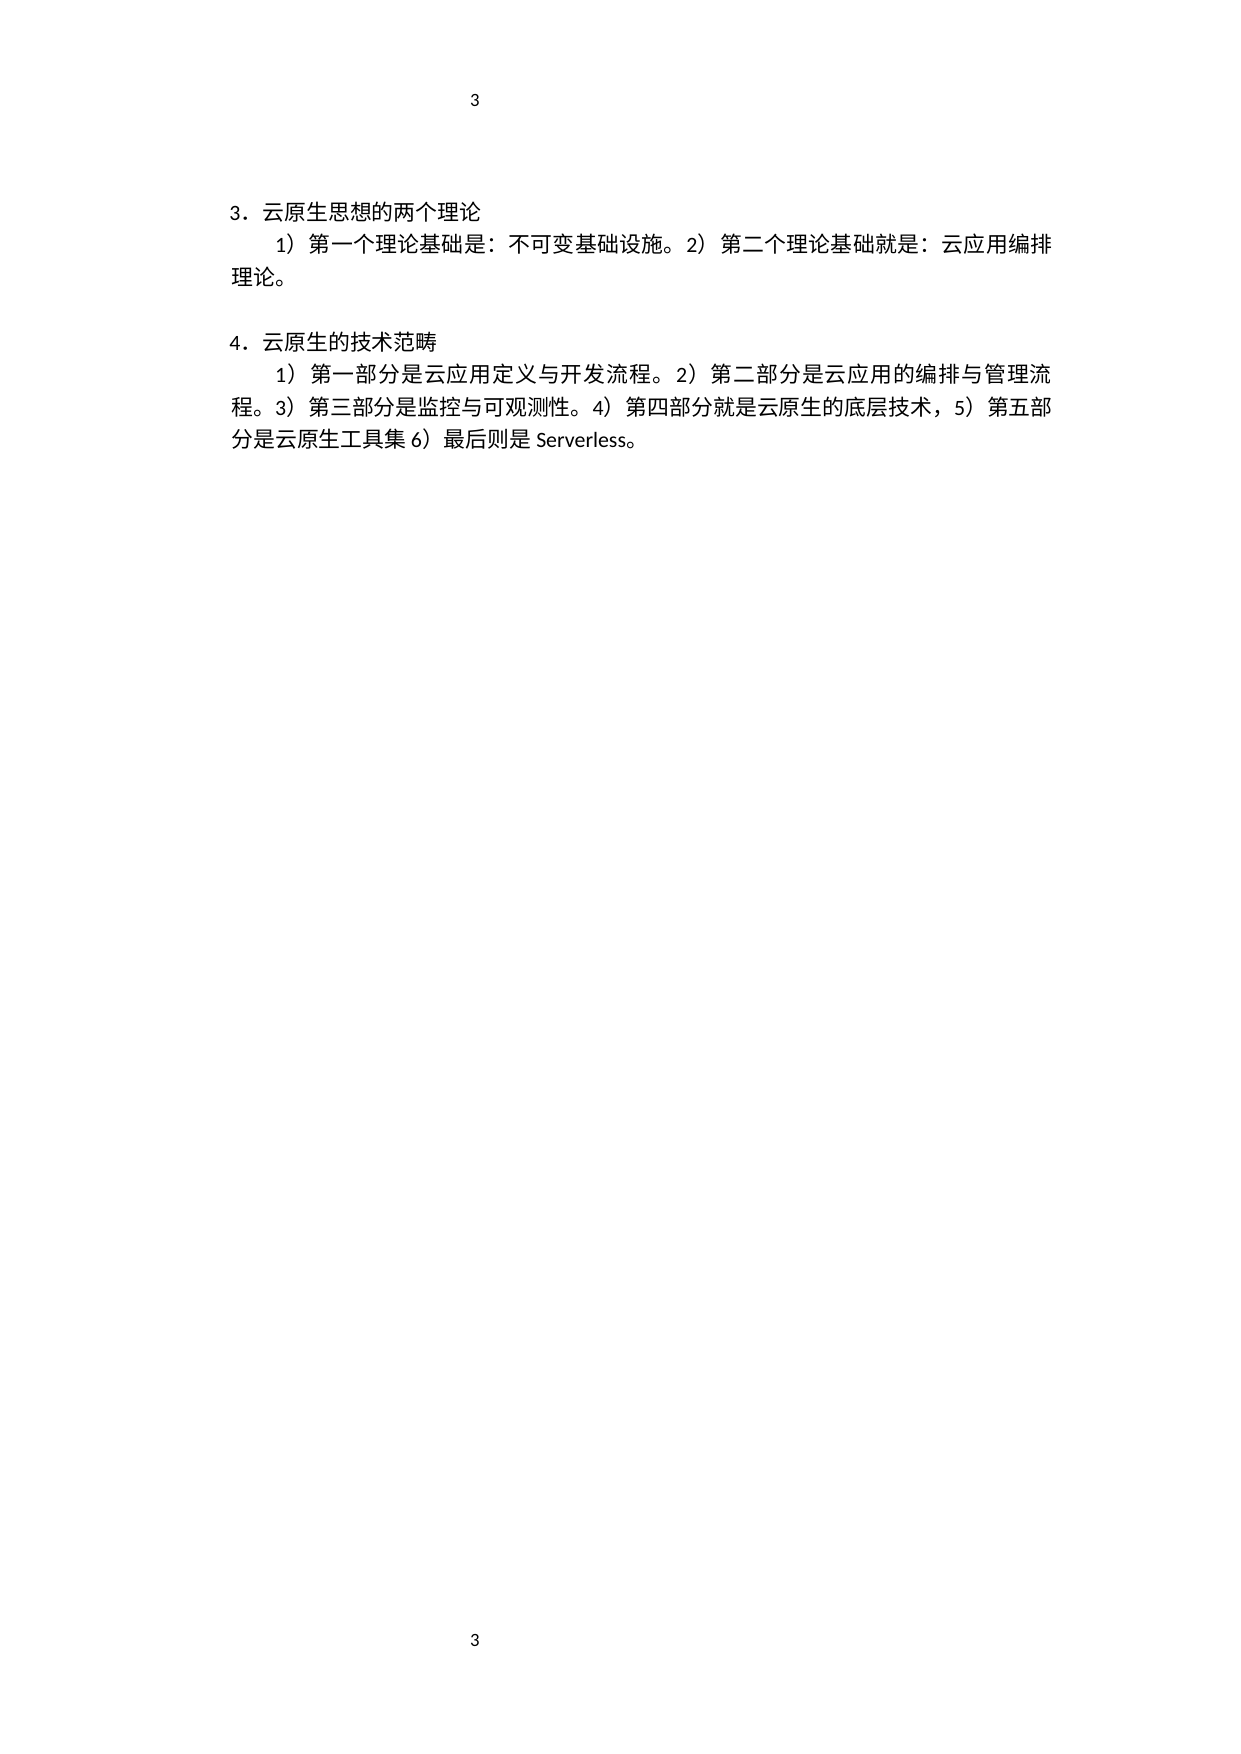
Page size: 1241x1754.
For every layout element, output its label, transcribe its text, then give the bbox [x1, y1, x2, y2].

list 1）第一部分是云应用定义与开发流程。2）第二部分是云应用的编排与管理流程。3）第三部分是监控与可观测性。4）第四部分就是云原生的底层技术，5）第五部分是云原生工具集6）最后则是 Serverless。 [231, 357, 1053, 454]
list 云原生思想的两个理论 [187, 194, 1053, 227]
list 云原生的技术范畴 [187, 324, 1053, 357]
text 1）第一个理论基础是：不可变基础设施。2）第二个理论基础就是：云应用编排理论。 [231, 227, 1053, 292]
